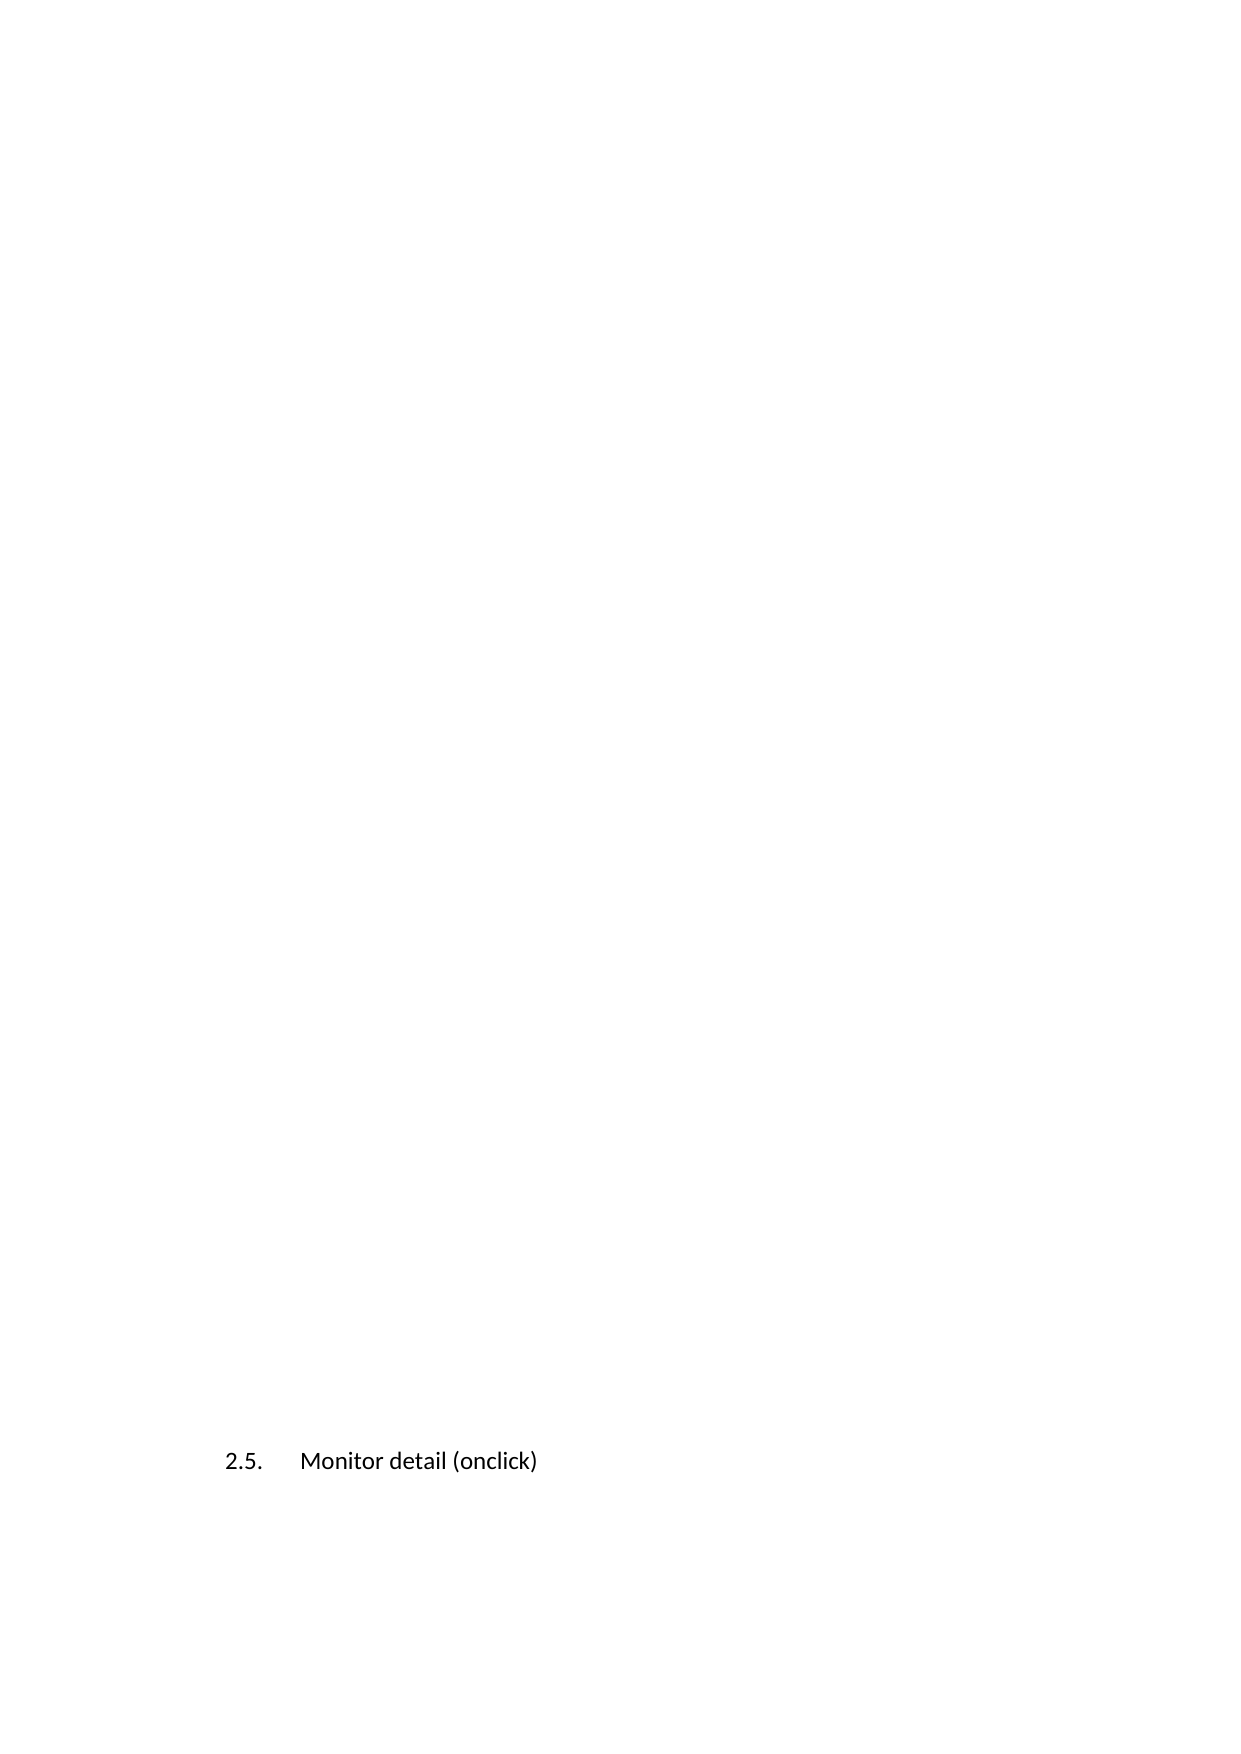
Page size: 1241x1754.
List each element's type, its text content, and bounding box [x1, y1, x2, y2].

list Monitor detail (onclick) [225, 1446, 1090, 1476]
